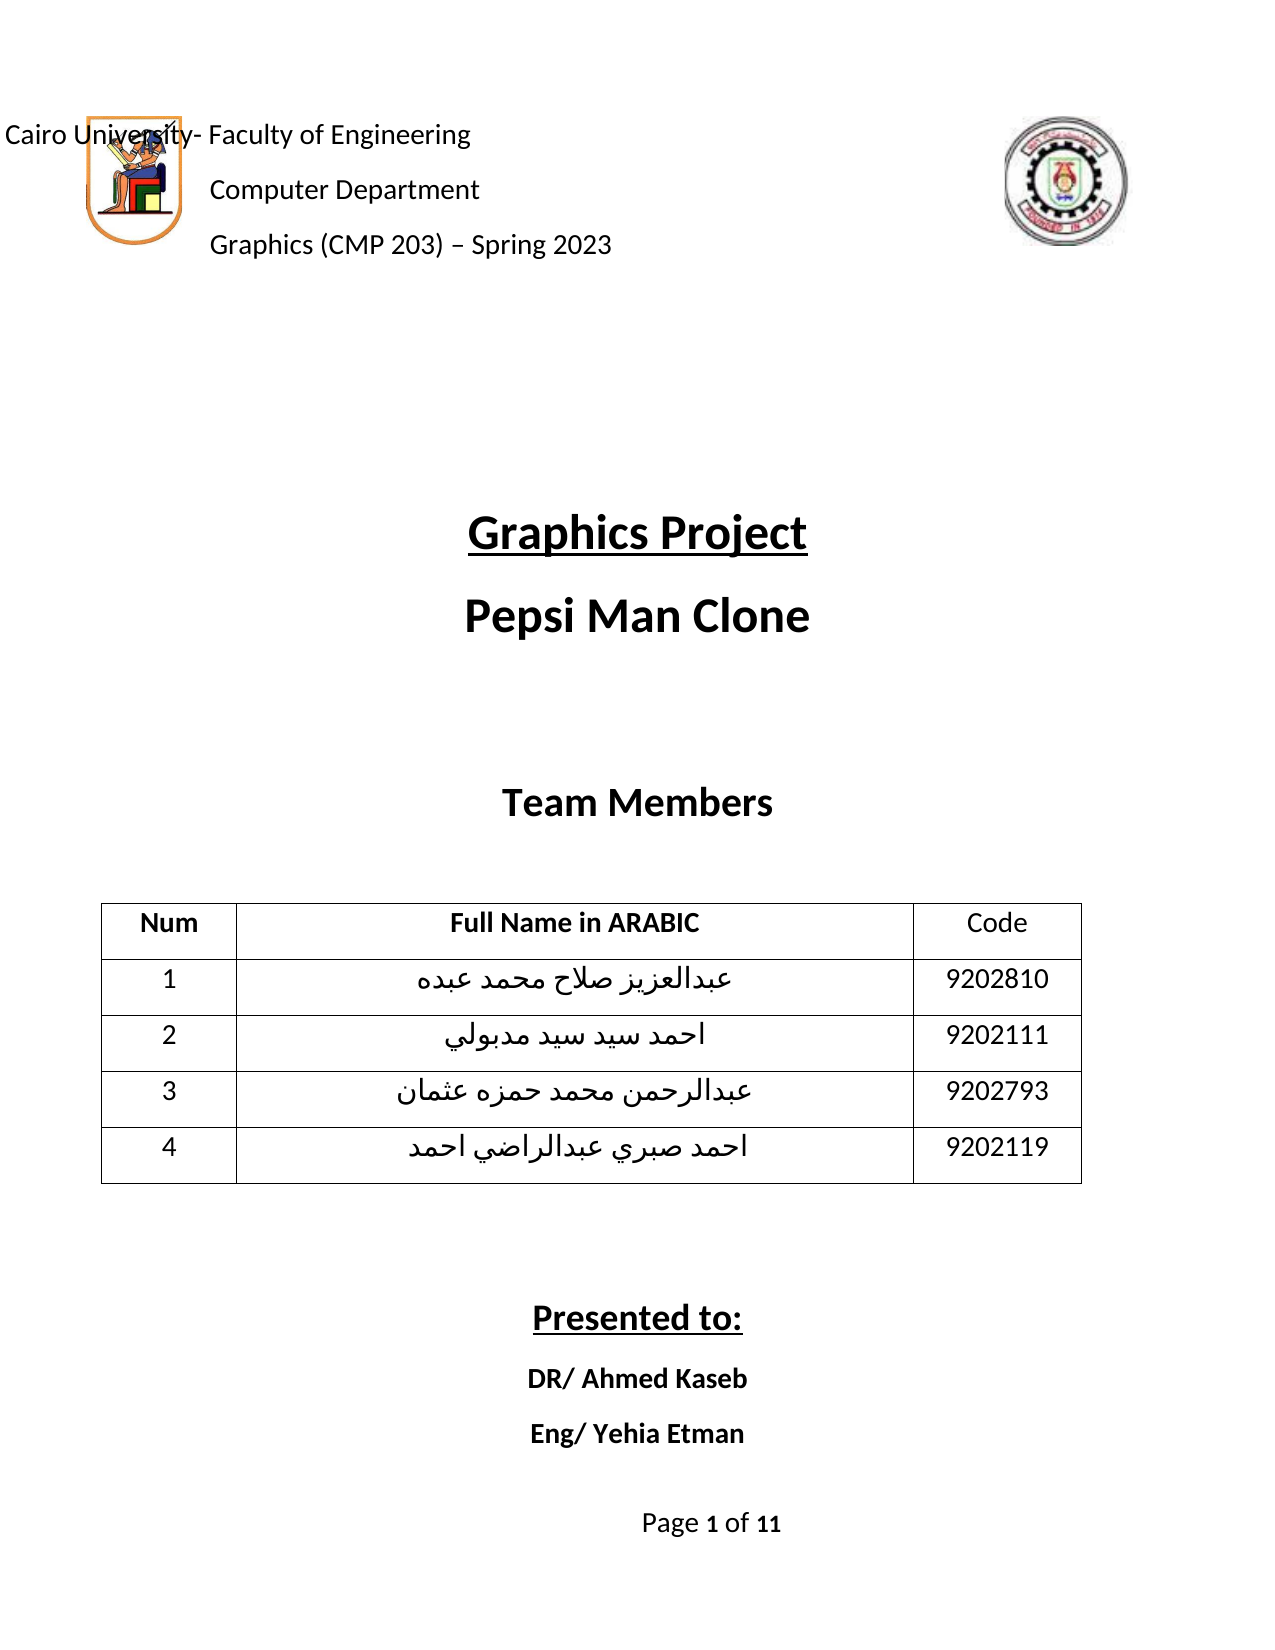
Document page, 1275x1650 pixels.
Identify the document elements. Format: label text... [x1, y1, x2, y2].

table_cell احمد صبري عبدالراضي احمد [237, 1128, 913, 1182]
table_header Num [102, 904, 236, 959]
picture [86, 116, 183, 246]
table_cell 9202119 [914, 1128, 1081, 1182]
table_header Full Name in ARABIC [237, 904, 913, 959]
table_cell عبدالعزيز صلاح محمد عبده [237, 960, 913, 1015]
text Eng/ Yehia Etman [75, 1415, 1200, 1451]
table_cell 2 [102, 1016, 236, 1071]
table_cell 9202111 [914, 1016, 1081, 1071]
table_cell 9202793 [914, 1072, 1081, 1127]
table_cell عبدالرحمن محمد حمزه عثمان [237, 1072, 913, 1127]
text DR/ Ahmed Kaseb [75, 1360, 1200, 1396]
text Team Members [75, 776, 1200, 827]
text Pepsi Man Clone [75, 583, 1200, 644]
table_header Code [914, 904, 1081, 959]
table_cell 3 [102, 1072, 236, 1127]
picture [1004, 116, 1133, 246]
table_cell 1 [102, 960, 236, 1015]
text Graphics Project [75, 501, 1200, 562]
table_cell 9202810 [914, 960, 1081, 1015]
table_cell 4 [102, 1128, 236, 1182]
table_cell احمد سيد سيد مدبولي [237, 1016, 913, 1071]
text Presented to: [75, 1294, 1200, 1339]
